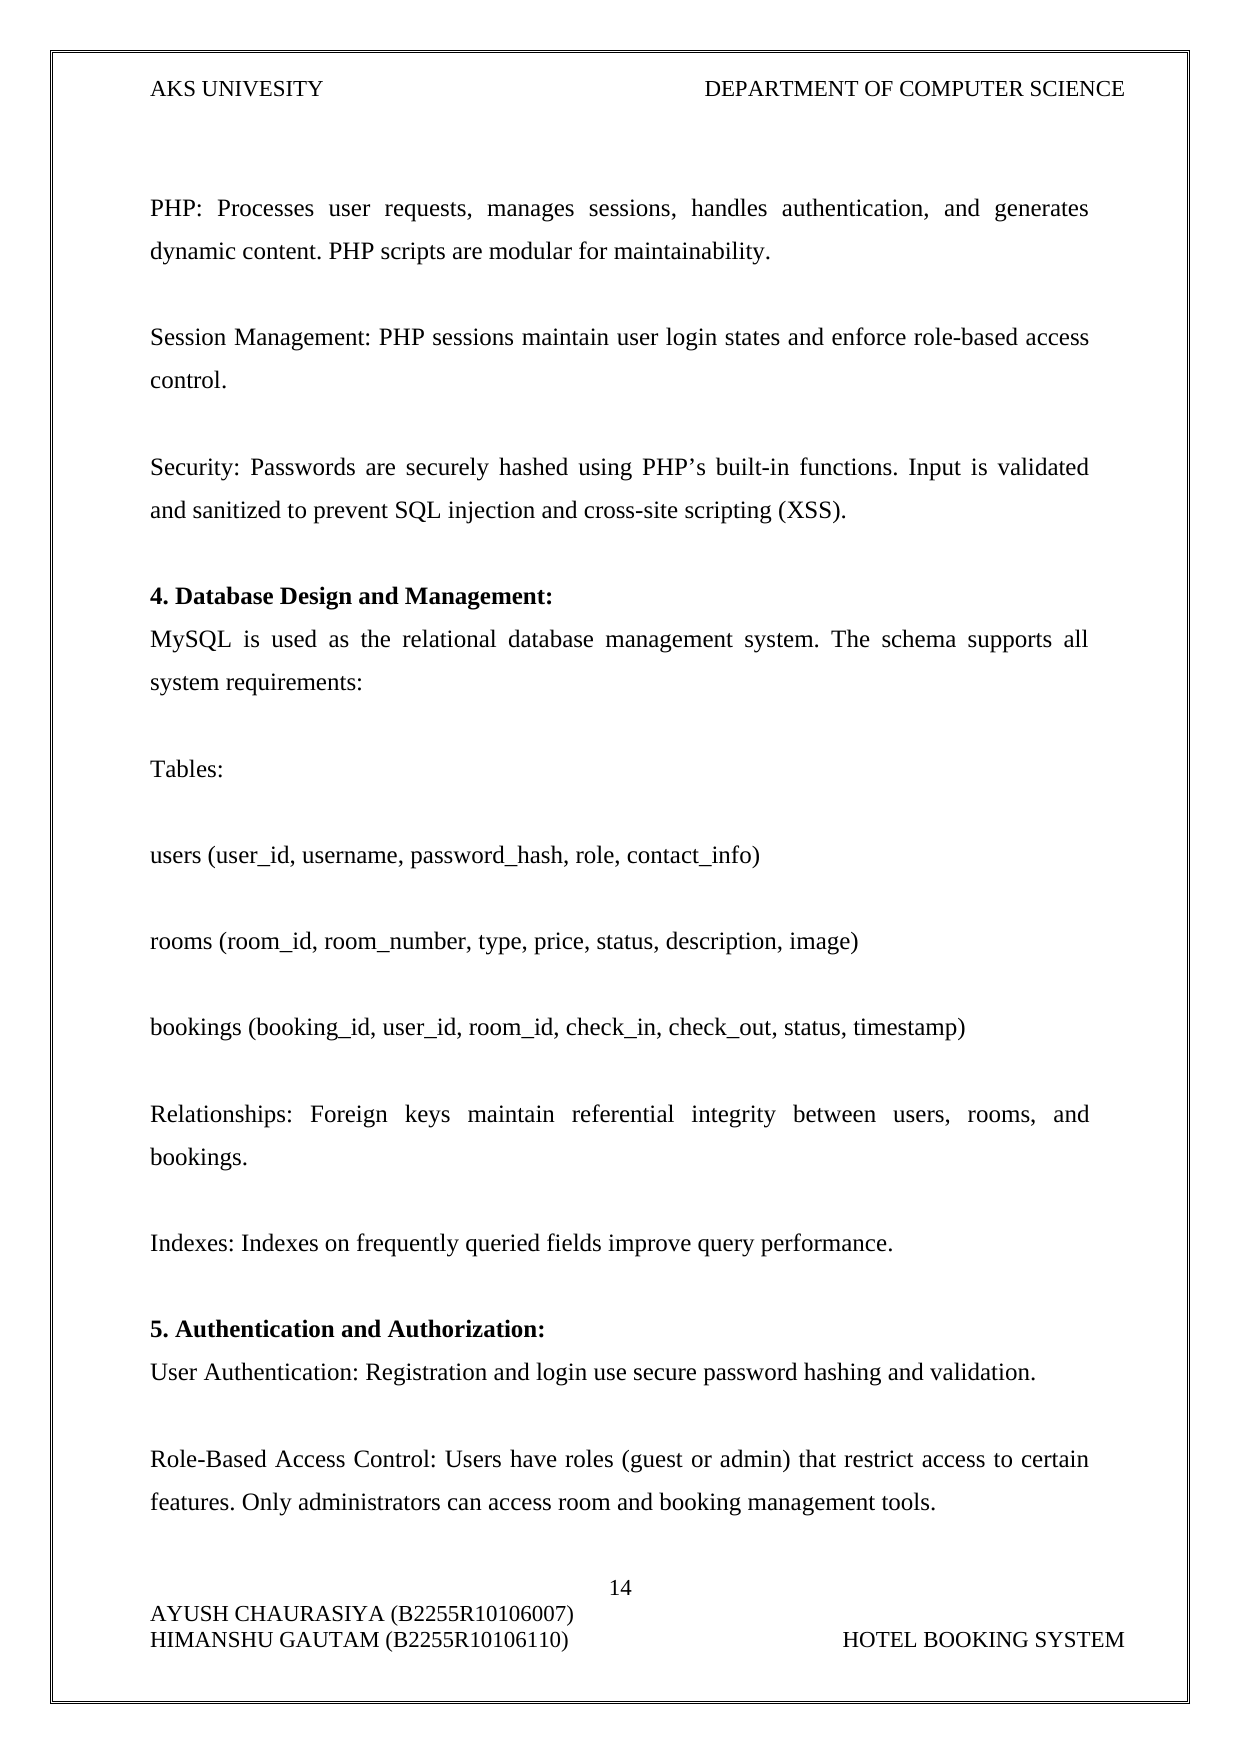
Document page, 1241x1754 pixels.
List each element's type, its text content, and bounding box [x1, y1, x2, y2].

text users (user_id, username, password_hash, role, contact_info) [150, 840, 1090, 869]
text User Authentication: Registration and login use secure password hashing and validation. [150, 1357, 1090, 1386]
text PHP: Processes user requests, manages sessions, handles authentication, and generates dynamic content. PHP scripts are modular for maintainability. [150, 193, 1090, 265]
text 5. Authentication and Authorization: [150, 1314, 1090, 1343]
text Indexes: Indexes on frequently queried fields improve query performance. [150, 1228, 1090, 1257]
text Security: Passwords are securely hashed using PHP’s built-in functions. Input is validated and sanitized to prevent SQL injection and cross-site scripting (XSS). [150, 452, 1090, 524]
text Role-Based Access Control: Users have roles (guest or admin) that restrict access to certain features. Only administrators can access room and booking management tools. [150, 1444, 1090, 1516]
text bookings (booking_id, user_id, room_id, check_in, check_out, status, timestamp) [150, 1012, 1090, 1041]
text Relationships: Foreign keys maintain referential integrity between users, rooms, and bookings. [150, 1099, 1090, 1171]
text rooms (room_id, room_number, type, price, status, description, image) [150, 926, 1090, 955]
text MySQL is used as the relational database management system. The schema supports all system requirements: [150, 624, 1090, 696]
text 4. Database Design and Management: [150, 581, 1090, 610]
text Session Management: PHP sessions maintain user login states and enforce role-based access control. [150, 322, 1090, 394]
text Tables: [150, 754, 1090, 782]
